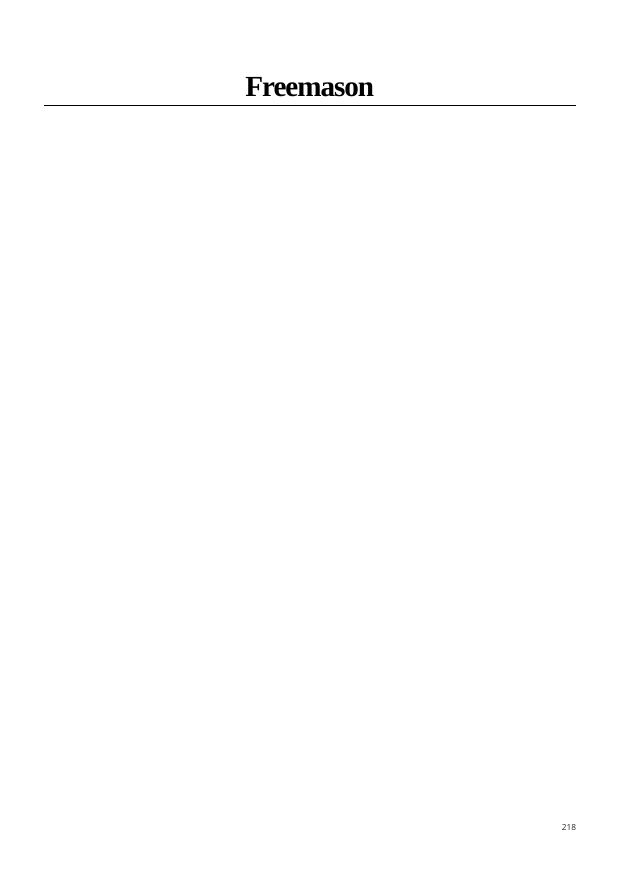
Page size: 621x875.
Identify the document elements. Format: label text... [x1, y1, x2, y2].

subtitle Freemason [44, 69, 576, 105]
